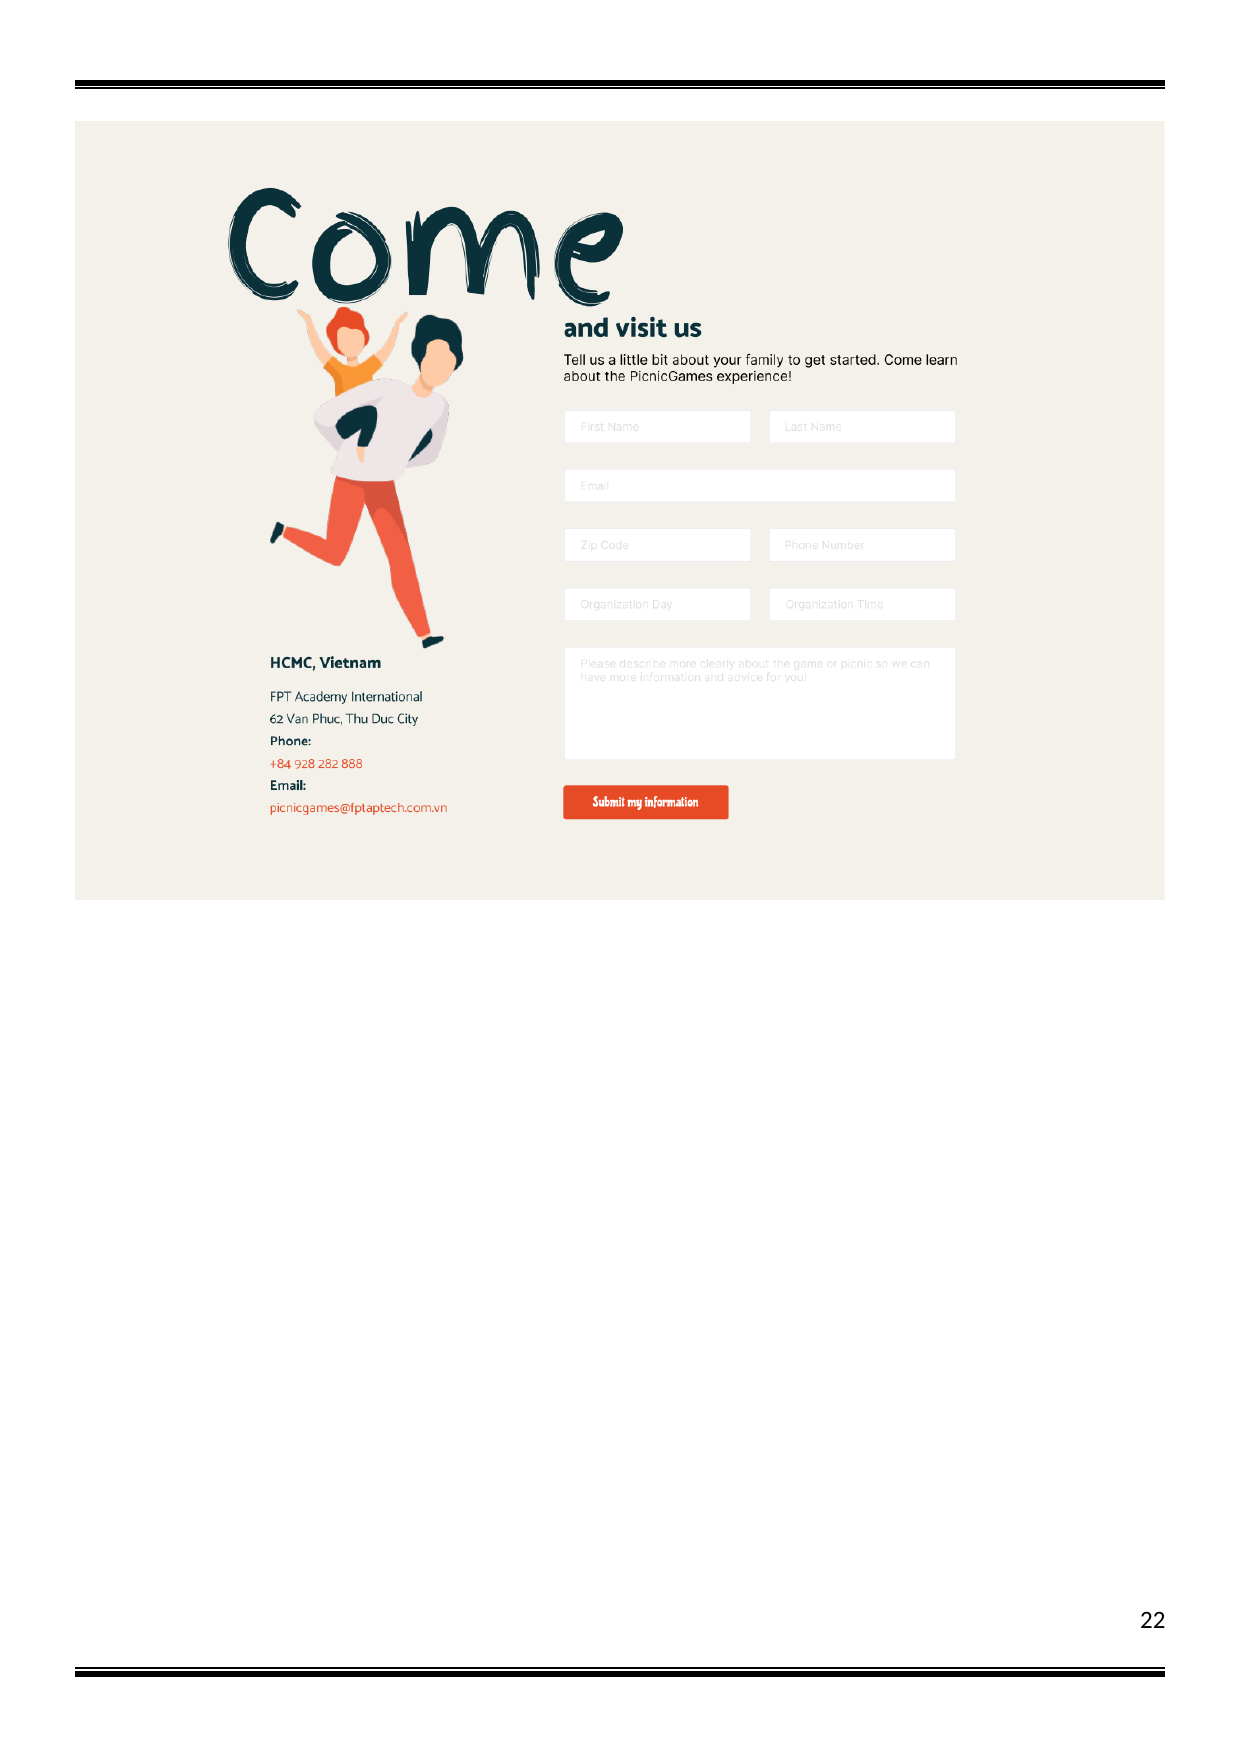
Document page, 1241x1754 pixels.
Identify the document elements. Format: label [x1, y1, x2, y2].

picture [75, 121, 1165, 900]
